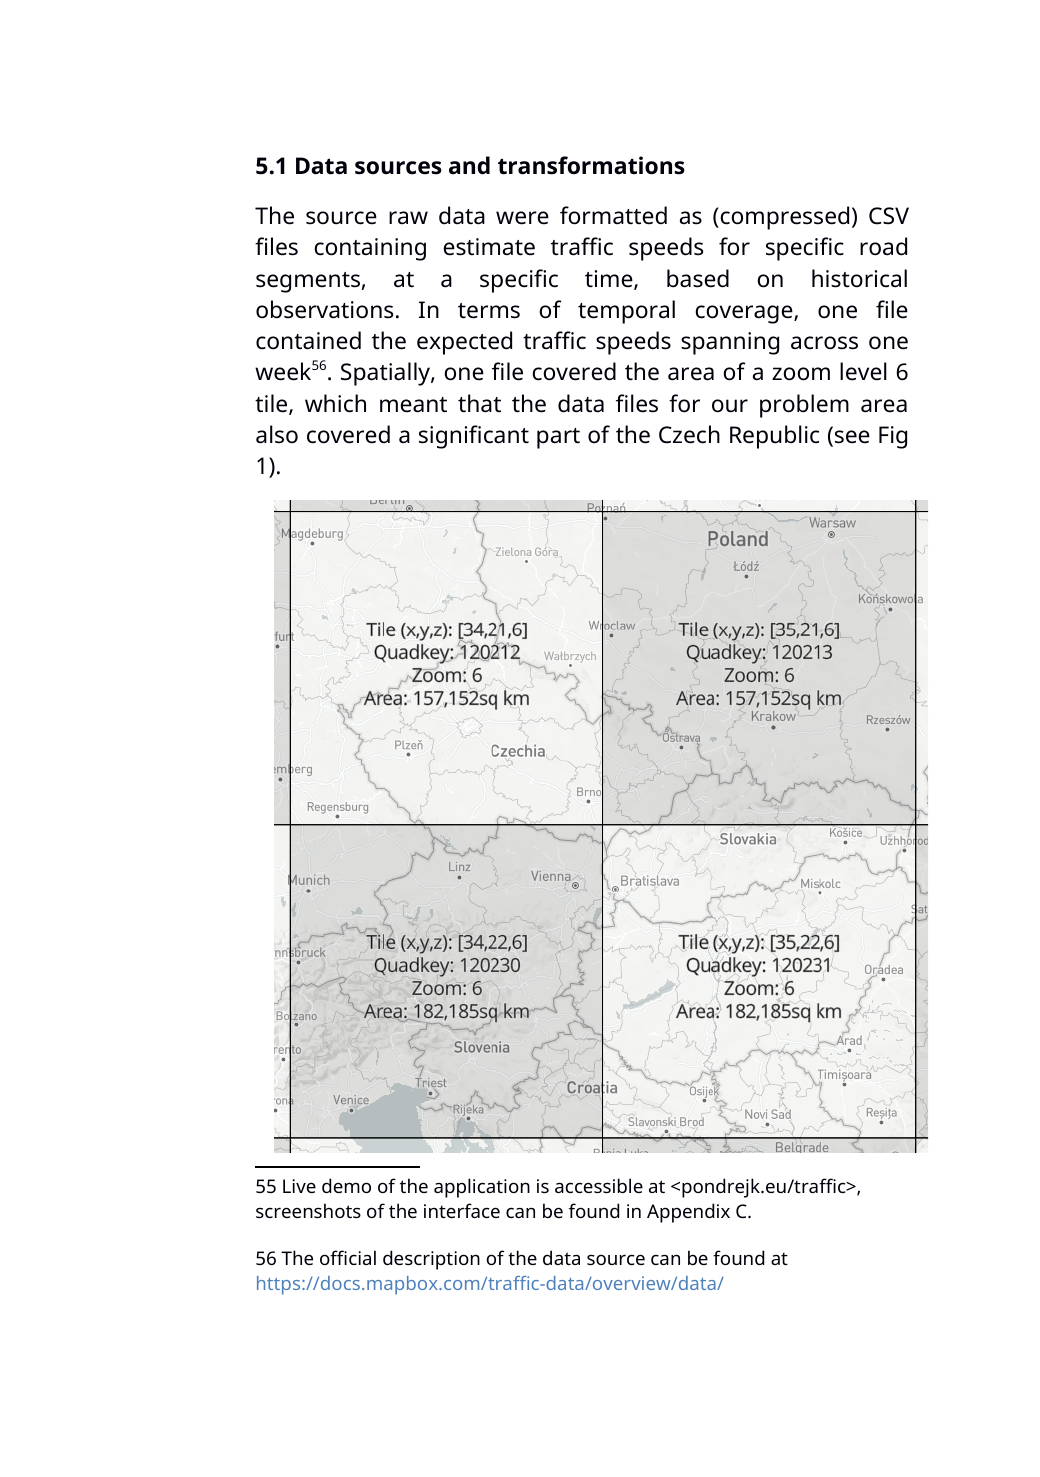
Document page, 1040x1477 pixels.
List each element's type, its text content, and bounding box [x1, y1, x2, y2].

picture [274, 500, 929, 1153]
subtitle 5.1 Data sources and transformations [255, 150, 910, 181]
text The source raw data were formatted as (compressed) CSV files containing estimate traffic speeds for specific road segments, at a specific time, based on historical observations. In terms of temporal coverage, one file contained the expected traffic speeds spanning across one week. Spatially, one file covered the area of a zoom level 6 tile, which meant that the data files for our problem area also covered a significant part of the Czech Republic (see Fig 1). [255, 200, 910, 481]
